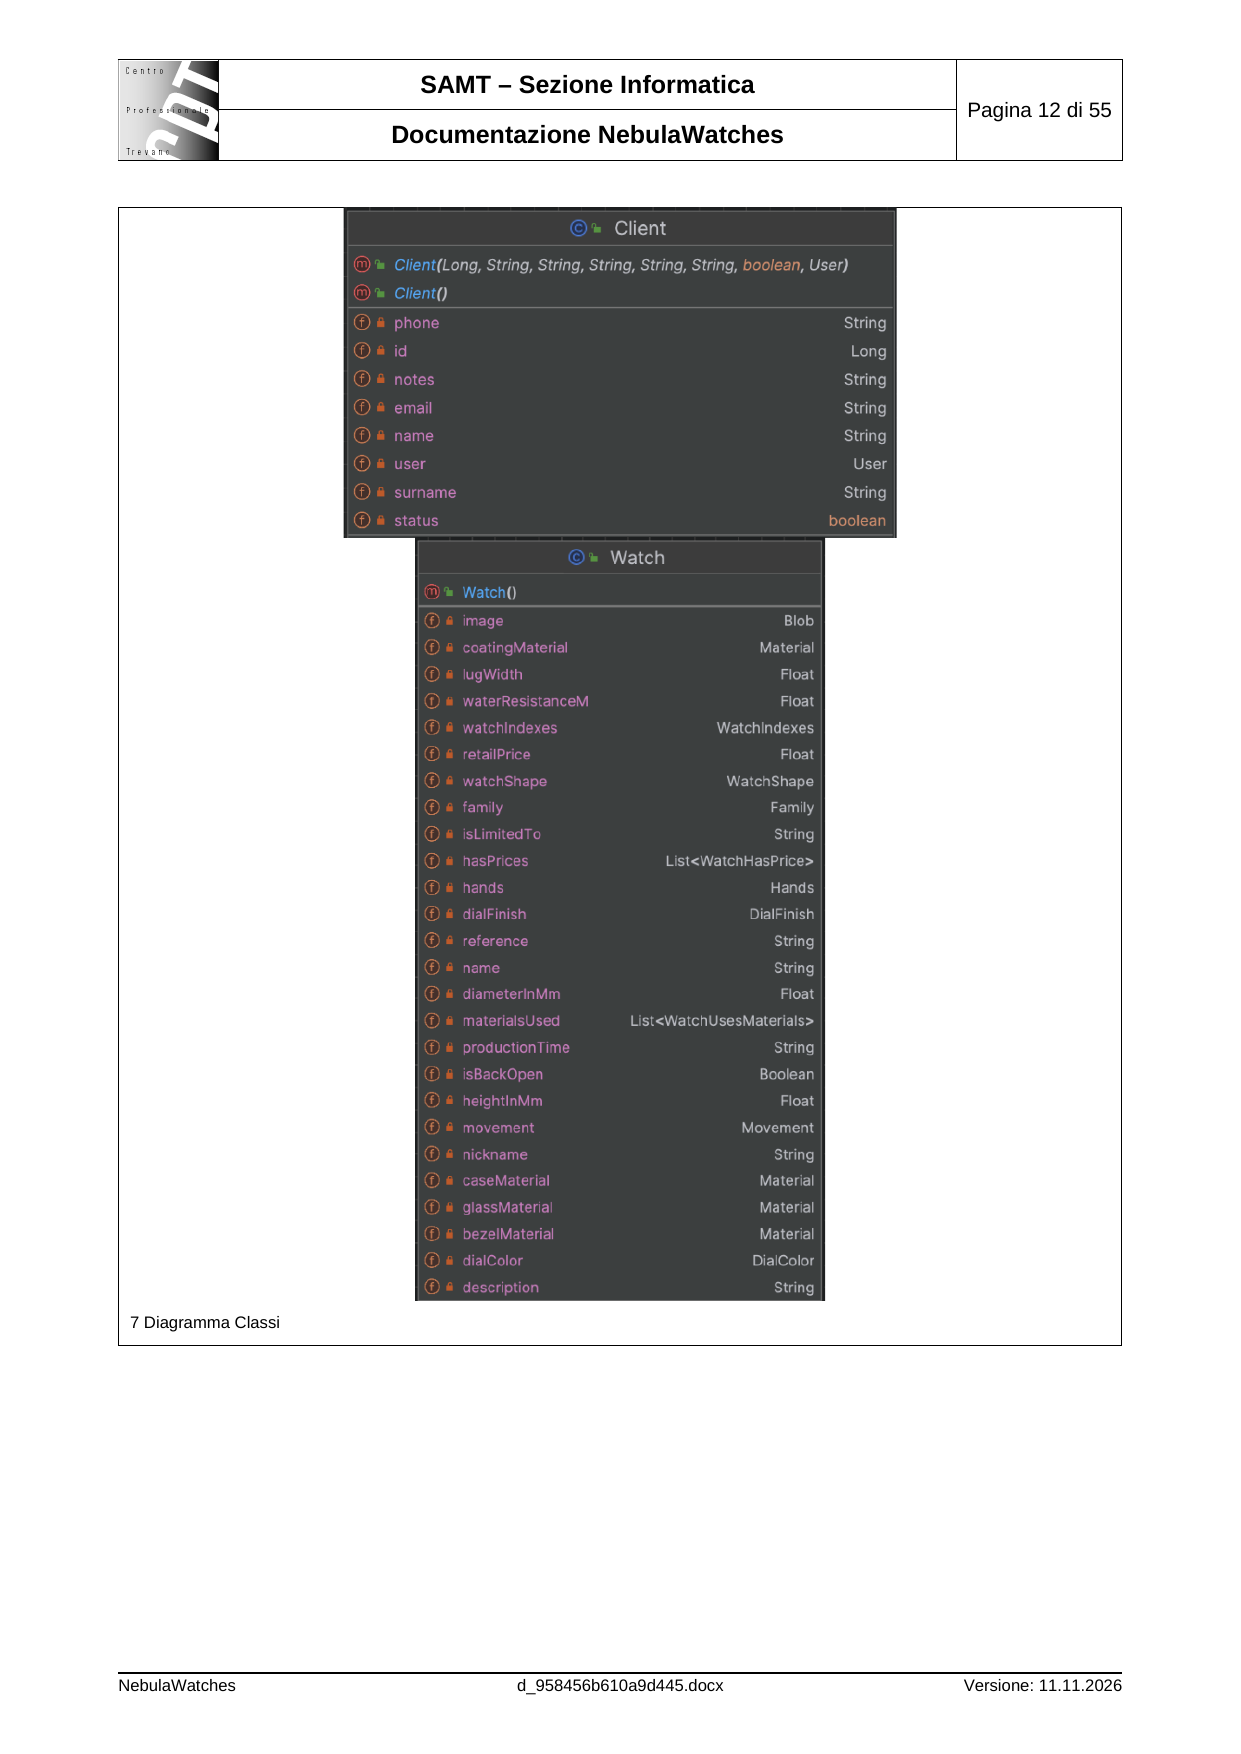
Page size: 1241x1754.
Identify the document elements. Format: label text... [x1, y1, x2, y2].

picture [118, 60, 219, 160]
picture [343, 207, 897, 1301]
